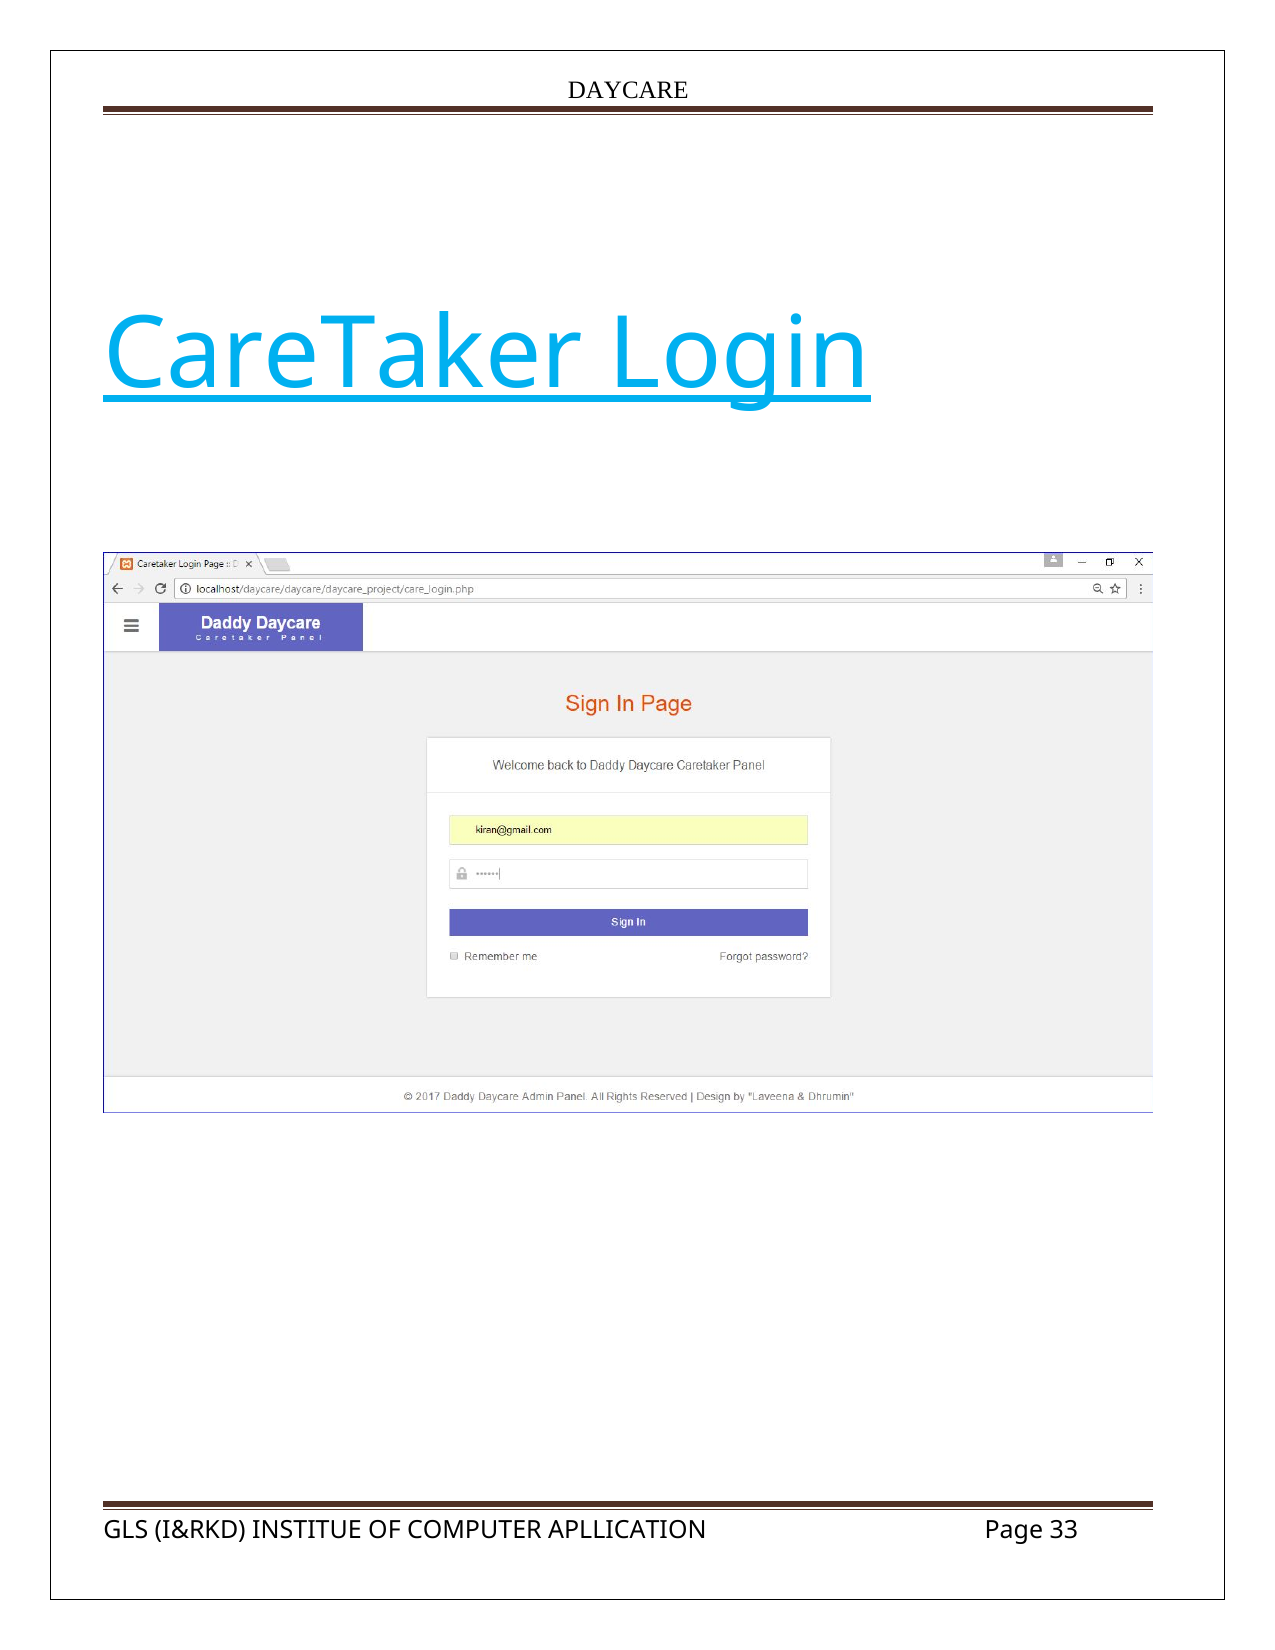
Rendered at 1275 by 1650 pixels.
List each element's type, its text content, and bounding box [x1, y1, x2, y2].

text CareTaker Login [103, 280, 1153, 416]
picture [103, 552, 1153, 1113]
